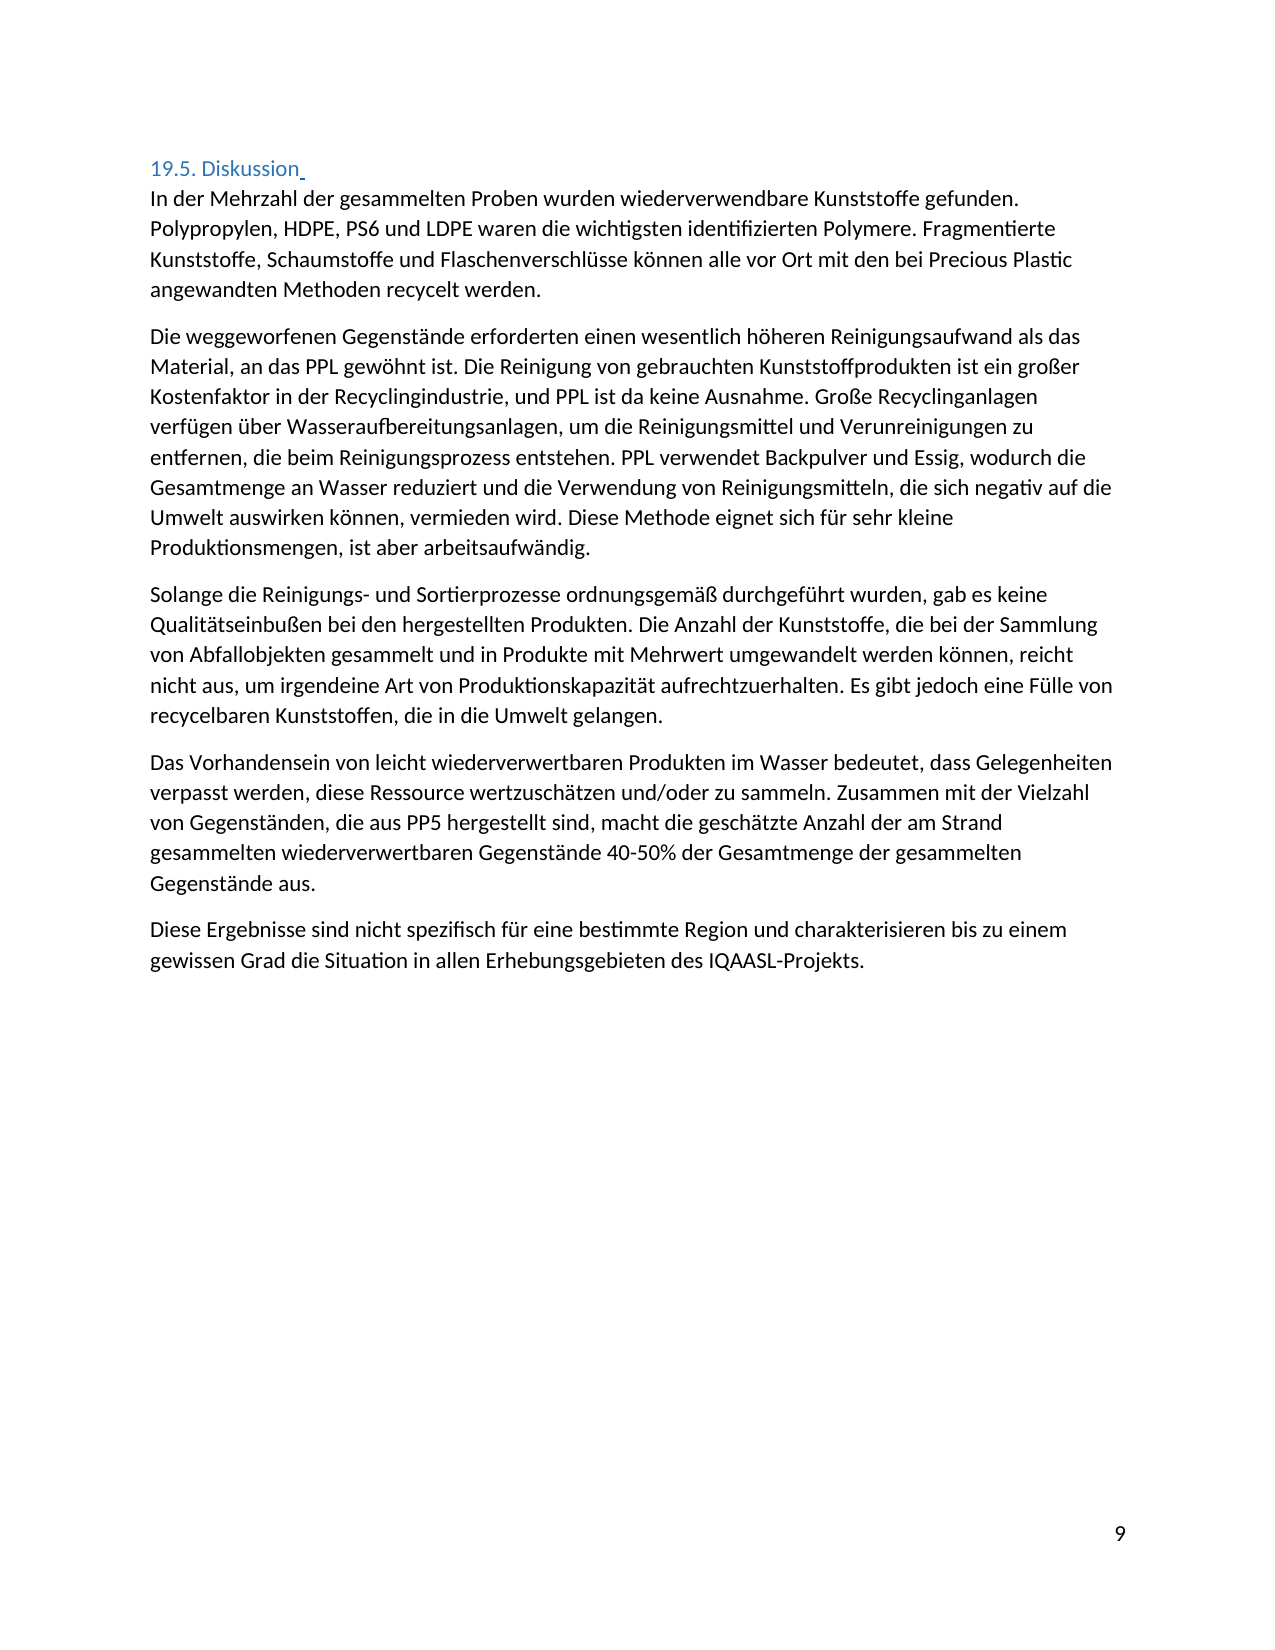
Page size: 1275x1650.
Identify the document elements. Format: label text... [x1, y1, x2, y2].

text Solange die Reinigungs- und Sortierprozesse ordnungsgemäß durchgeführt wurden, gab es keine Qualitätseinbußen bei den hergestellten Produkten. Die Anzahl der Kunststoffe, die bei der Sammlung von Abfallobjekten gesammelt und in Produkte mit Mehrwert umgewandelt werden können, reicht nicht aus, um irgendeine Art von Produktionskapazität aufrechtzuerhalten. Es gibt jedoch eine Fülle von recycelbaren Kunststoffen, die in die Umwelt gelangen. [150, 580, 1125, 729]
subtitle 19.5. Diskussion [150, 154, 1125, 182]
text Die weggeworfenen Gegenstände erforderten einen wesentlich höheren Reinigungsaufwand als das Material, an das PPL gewöhnt ist. Die Reinigung von gebrauchten Kunststoffprodukten ist ein großer Kostenfaktor in der Recyclingindustrie, und PPL ist da keine Ausnahme. Große Recyclinganlagen verfügen über Wasseraufbereitungsanlagen, um die Reinigungsmittel und Verunreinigungen zu entfernen, die beim Reinigungsprozess entstehen. PPL verwendet Backpulver und Essig, wodurch die Gesamtmenge an Wasser reduziert und die Verwendung von Reinigungsmitteln, die sich negativ auf die Umwelt auswirken können, vermieden wird. Diese Methode eignet sich für sehr kleine Produktionsmengen, ist aber arbeitsaufwändig. [150, 322, 1125, 561]
text Diese Ergebnisse sind nicht spezifisch für eine bestimmte Region und charakterisieren bis zu einem gewissen Grad die Situation in allen Erhebungsgebieten des IQAASL-Projekts. [150, 916, 1125, 974]
text Das Vorhandensein von leicht wiederverwertbaren Produkten im Wasser bedeutet, dass Gelegenheiten verpasst werden, diese Ressource wertzuschätzen und/oder zu sammeln. Zusammen mit der Vielzahl von Gegenständen, die aus PP5 hergestellt sind, macht die geschätzte Anzahl der am Strand gesammelten wiederverwertbaren Gegenstände 40-50% der Gesamtmenge der gesammelten Gegenstände aus. [150, 748, 1125, 897]
text In der Mehrzahl der gesammelten Proben wurden wiederverwendbare Kunststoffe gefunden. Polypropylen, HDPE, PS6 und LDPE waren die wichtigsten identifizierten Polymere. Fragmentierte Kunststoffe, Schaumstoffe und Flaschenverschlüsse können alle vor Ort mit den bei Precious Plastic angewandten Methoden recycelt werden. [150, 184, 1125, 303]
